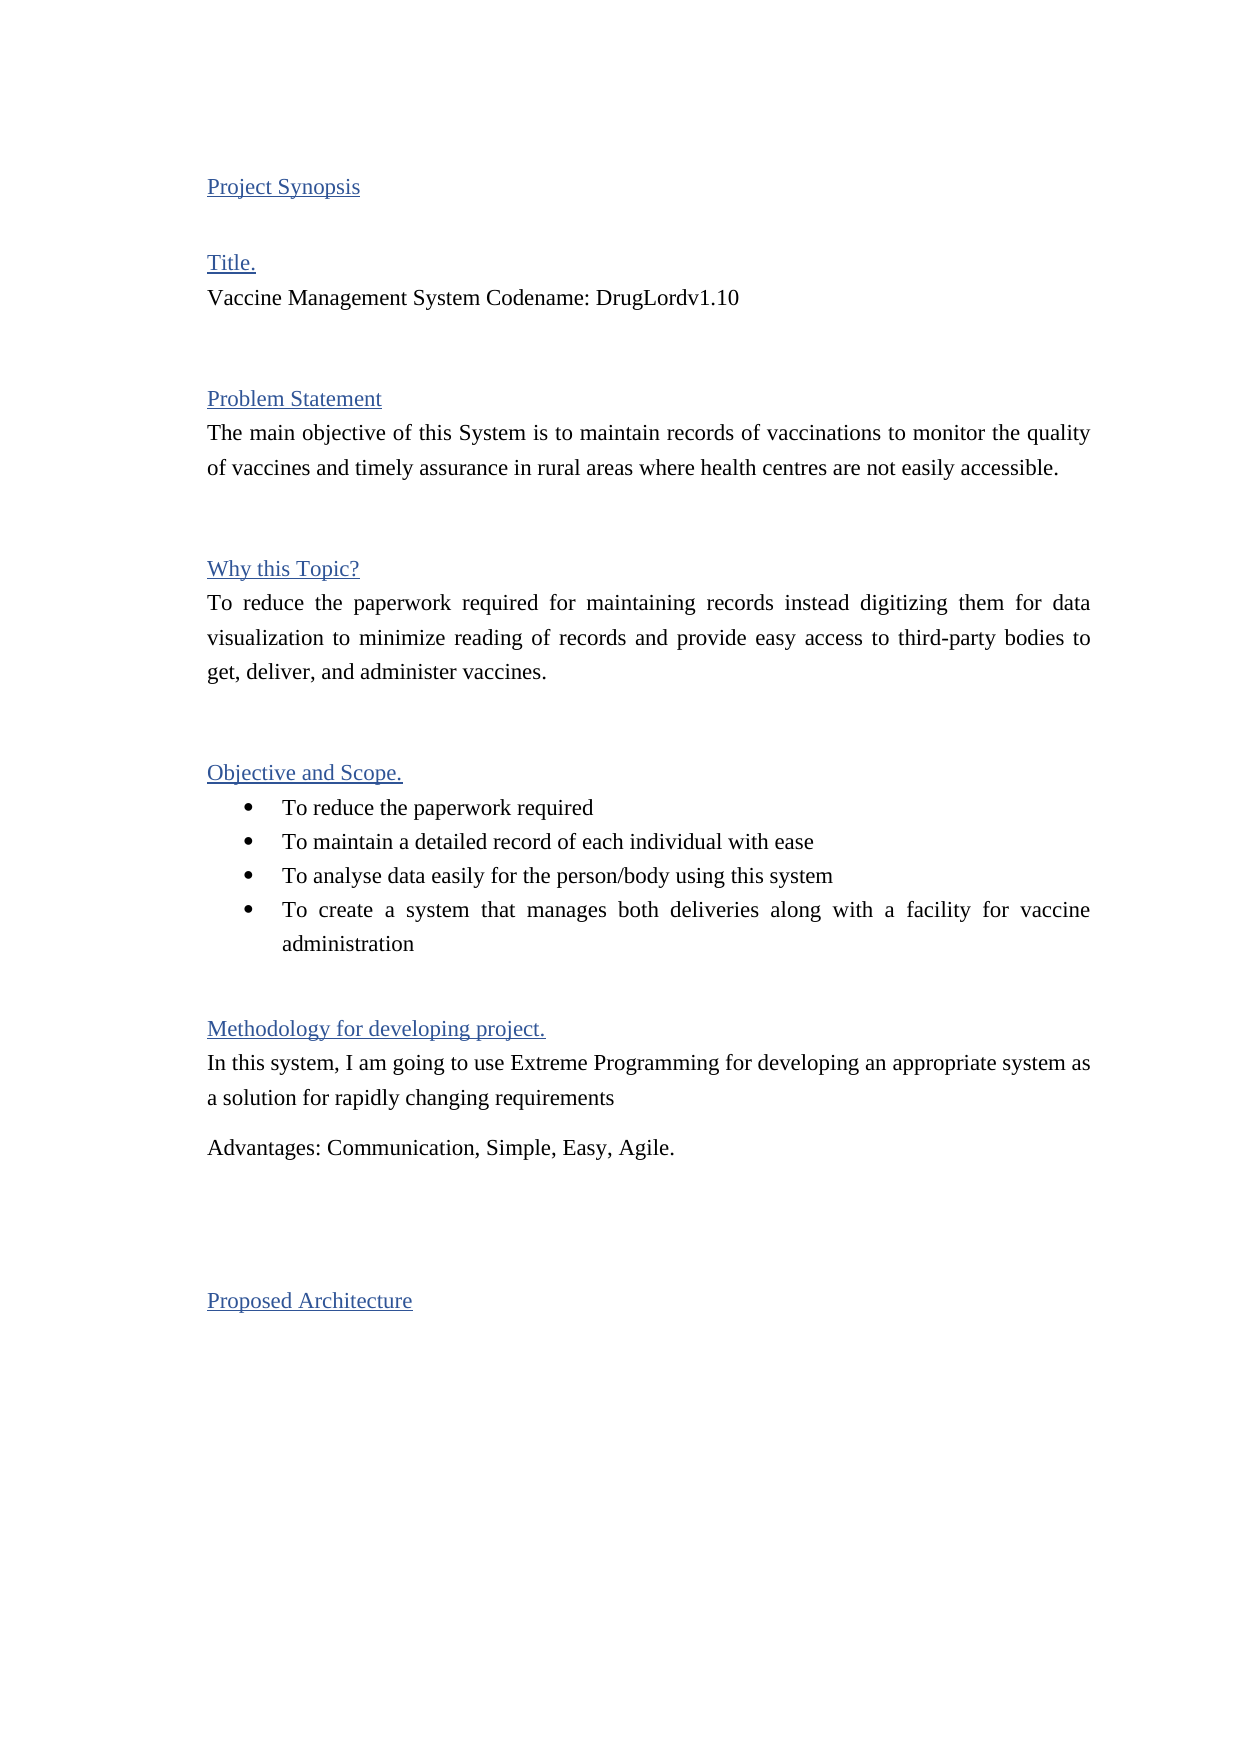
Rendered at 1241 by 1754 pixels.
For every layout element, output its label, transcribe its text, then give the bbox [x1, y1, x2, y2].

list To maintain a detailed record of each individual with ease [244, 828, 1092, 854]
subtitle Proposed Architecture [207, 1287, 1092, 1313]
subtitle Objective and Scope. [207, 759, 1092, 786]
list To create a system that manages both deliveries along with a facility for vaccine administration [244, 896, 1092, 957]
subtitle Title. [207, 249, 1092, 276]
list To analyse data easily for the person/body using this system [244, 862, 1092, 888]
text The main objective of this System is to maintain records of vaccinations to monitor the quality of vaccines and timely assurance in rural areas where health centres are not easily accessible. [207, 419, 1092, 480]
text To reduce the paperwork required for maintaining records instead digitizing them for data visualization to minimize reading of records and provide easy access to third-party bodies to get, deliver, and administer vaccines. [207, 589, 1092, 684]
subtitle Project Synopsis [207, 173, 1092, 199]
text Advantages: Communication, Simple, Easy, Agile. [207, 1134, 1092, 1161]
subtitle Problem Statement [207, 385, 1092, 412]
subtitle Methodology for developing project. [207, 1015, 1092, 1042]
text Vaccine Management System Codename: DrugLordv1.10 [207, 283, 1092, 310]
list To reduce the paperwork required [244, 793, 1092, 820]
text In this system, I am going to use Extreme Programming for developing an appropriate system as a solution for rapidly changing requirements [207, 1049, 1092, 1110]
subtitle Why this Topic? [207, 555, 1092, 582]
